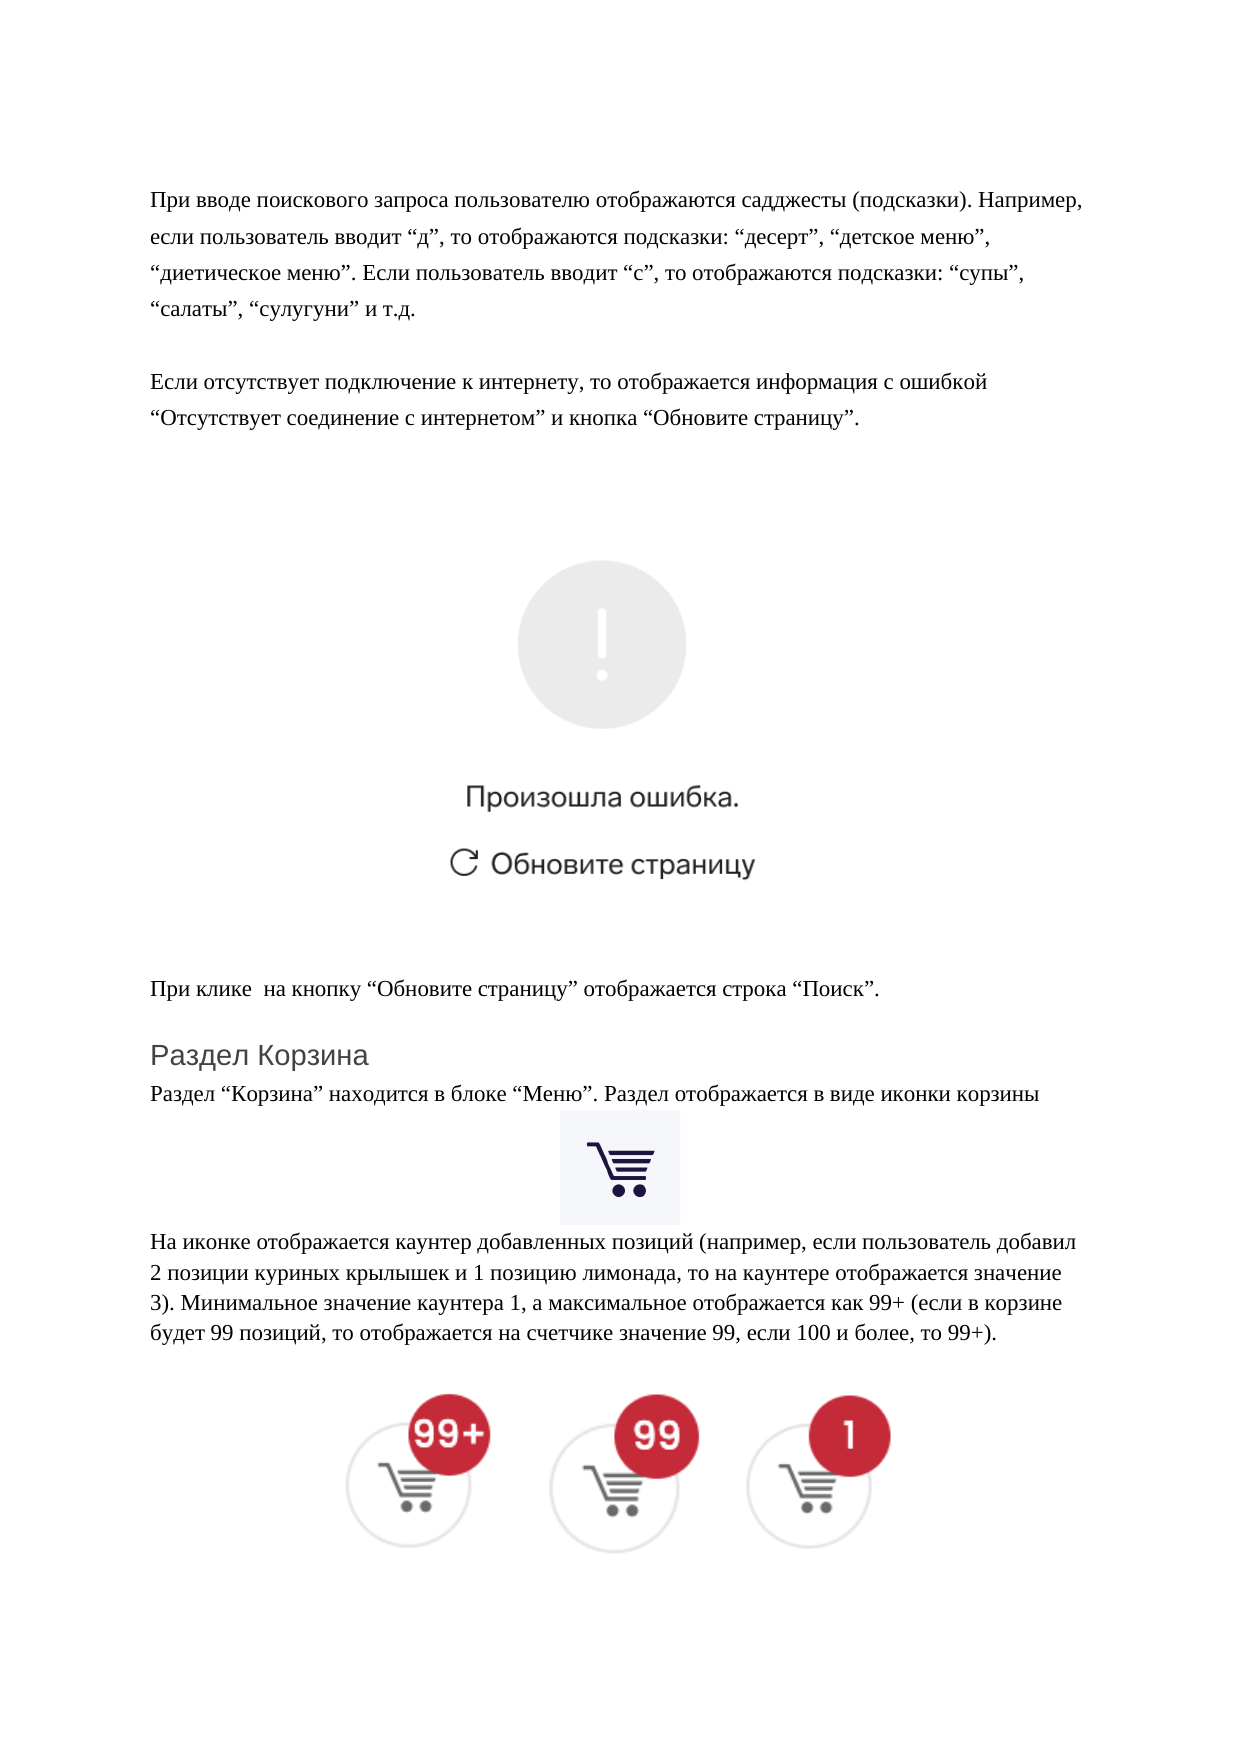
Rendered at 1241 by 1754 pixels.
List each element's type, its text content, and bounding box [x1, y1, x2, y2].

text Если отсутствует подключение к интернету, то отображается информация с ошибкой “Отсутствует соединение с интернетом” и кнопка “Обновите страницу”. [150, 368, 1090, 431]
text Раздел “Корзина” находится в блоке “Меню”. Раздел отображается в виде иконки корзины [150, 1080, 1090, 1107]
text При вводе поискового запроса пользователю отображаются садджесты (подсказки). Например, если пользователь вводит “д”, то отображаются подсказки: “десерт”, “детское меню”, “диетическое меню”. Если пользователь вводит “с”, то отображаются подсказки: “супы”, “салаты”, “сулугуни” и т.д. [150, 186, 1090, 322]
picture [559, 1110, 681, 1225]
picture [321, 1349, 919, 1577]
subtitle Раздел Корзина [150, 1038, 1090, 1072]
picture [150, 440, 1058, 941]
text На иконке отображается каунтер добавленных позиций (например, если пользователь добавил 2 позиции куриных крылышек и 1 позицию лимонада, то на каунтере отображается значение 3). Минимальное значение каунтера 1, а максимальное отображается как 99+ (если в корзине будет 99 позиций, то отображается на счетчике значение 99, если 100 и более, то 99+). [150, 1228, 1090, 1345]
text При клике на кнопку “Обновите страницу” отображается строка “Поиск”. [150, 975, 1090, 1001]
